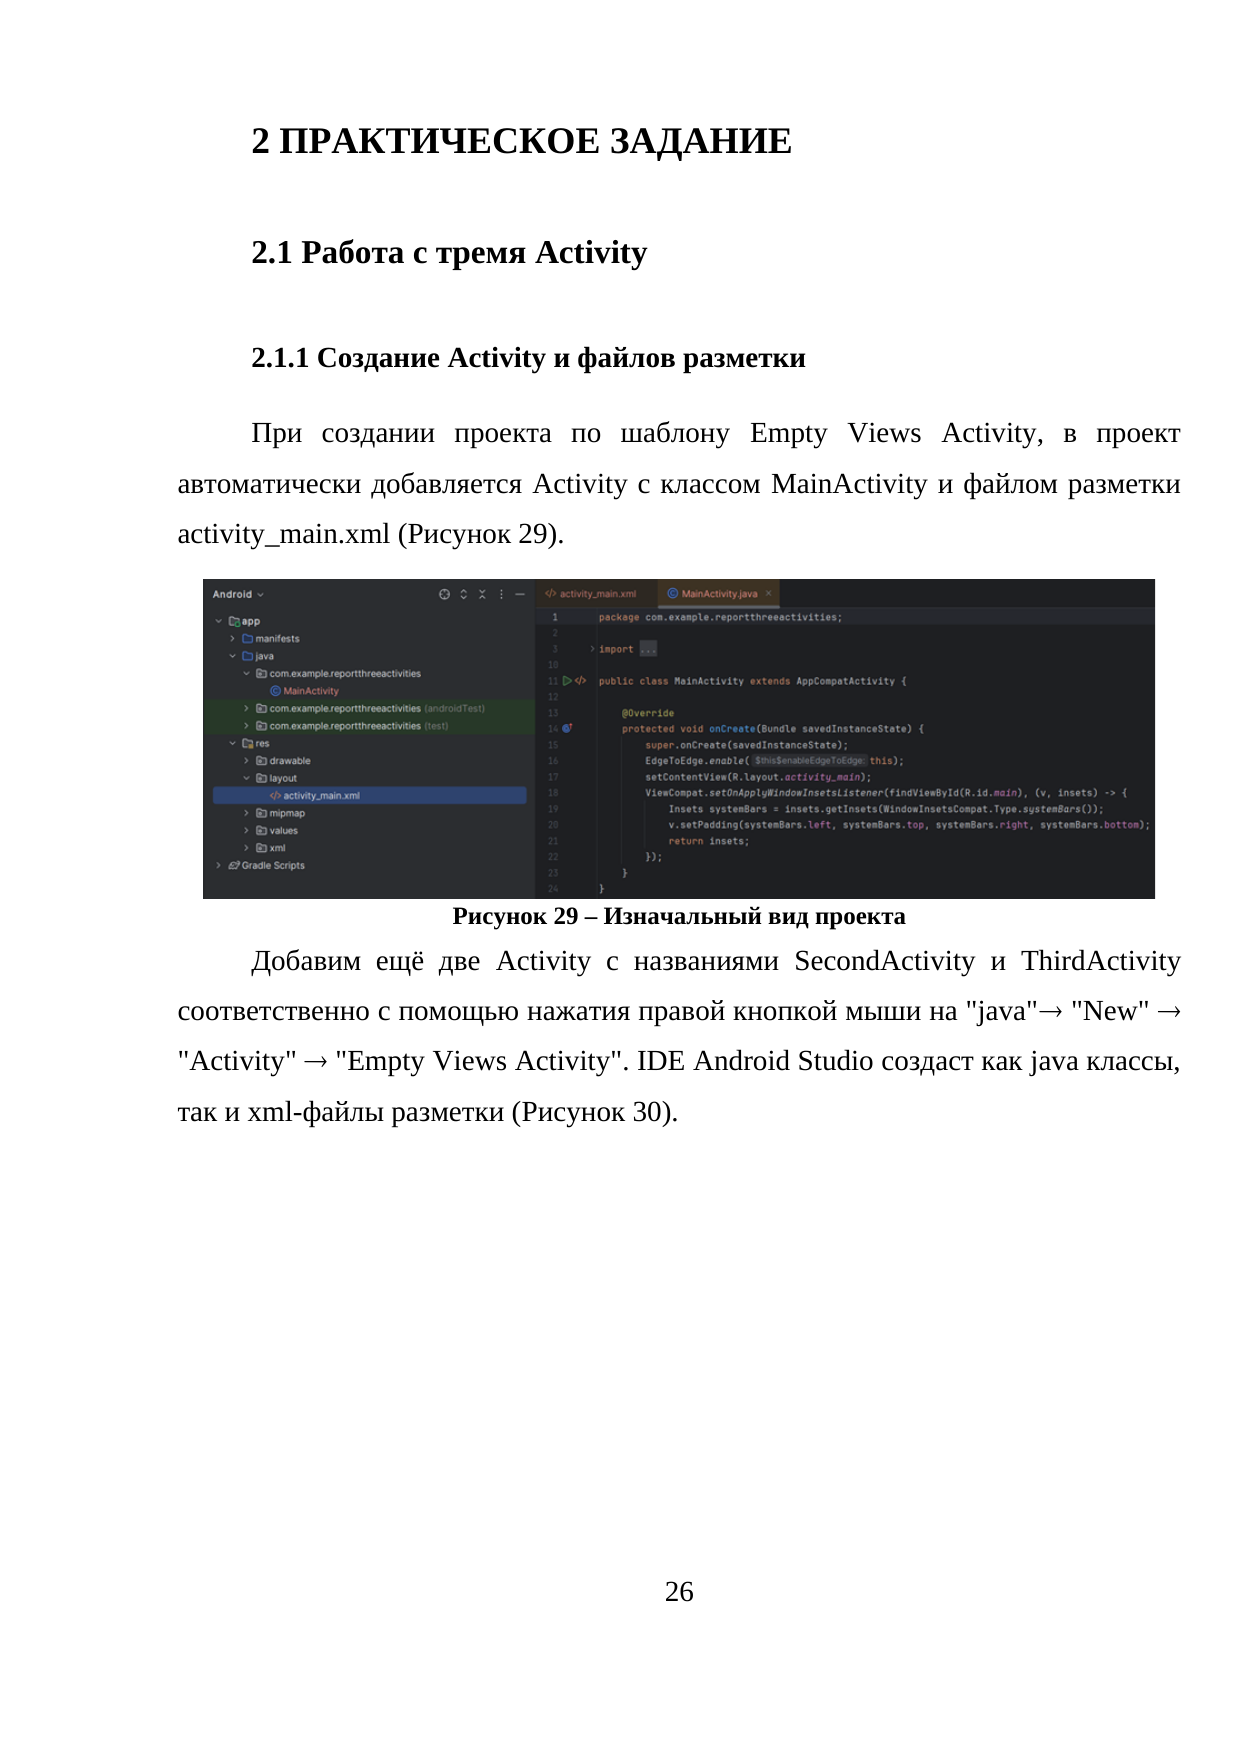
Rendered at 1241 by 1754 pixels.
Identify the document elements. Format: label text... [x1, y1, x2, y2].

picture [203, 579, 1156, 899]
subtitle ПРАКТИЧЕСКОЕ ЗАДАНИЕ [177, 118, 1181, 161]
subtitle Создание Activity и файлов разметки [177, 340, 1181, 374]
subtitle Работа с тремя Activity [177, 233, 1181, 271]
text Рисунок 29 – Изначальный вид проекта [177, 901, 1181, 930]
text При создании проекта по шаблону Empty Views Activity, в проект автоматически добавляется Activity с классом MainActivity и файлом разметки activity_main.xml (Рисунок 29). [177, 416, 1181, 550]
text Добавим ещё две Activity с названиями SecondActivity и ThirdActivity соответственно с помощью нажатия правой кнопкой мыши на "java" "New" "Activity" "Empty Views Activity". IDE Android Studio создаст как java классы, так и xml-файлы разметки (Рисунок 30). [177, 943, 1181, 1127]
